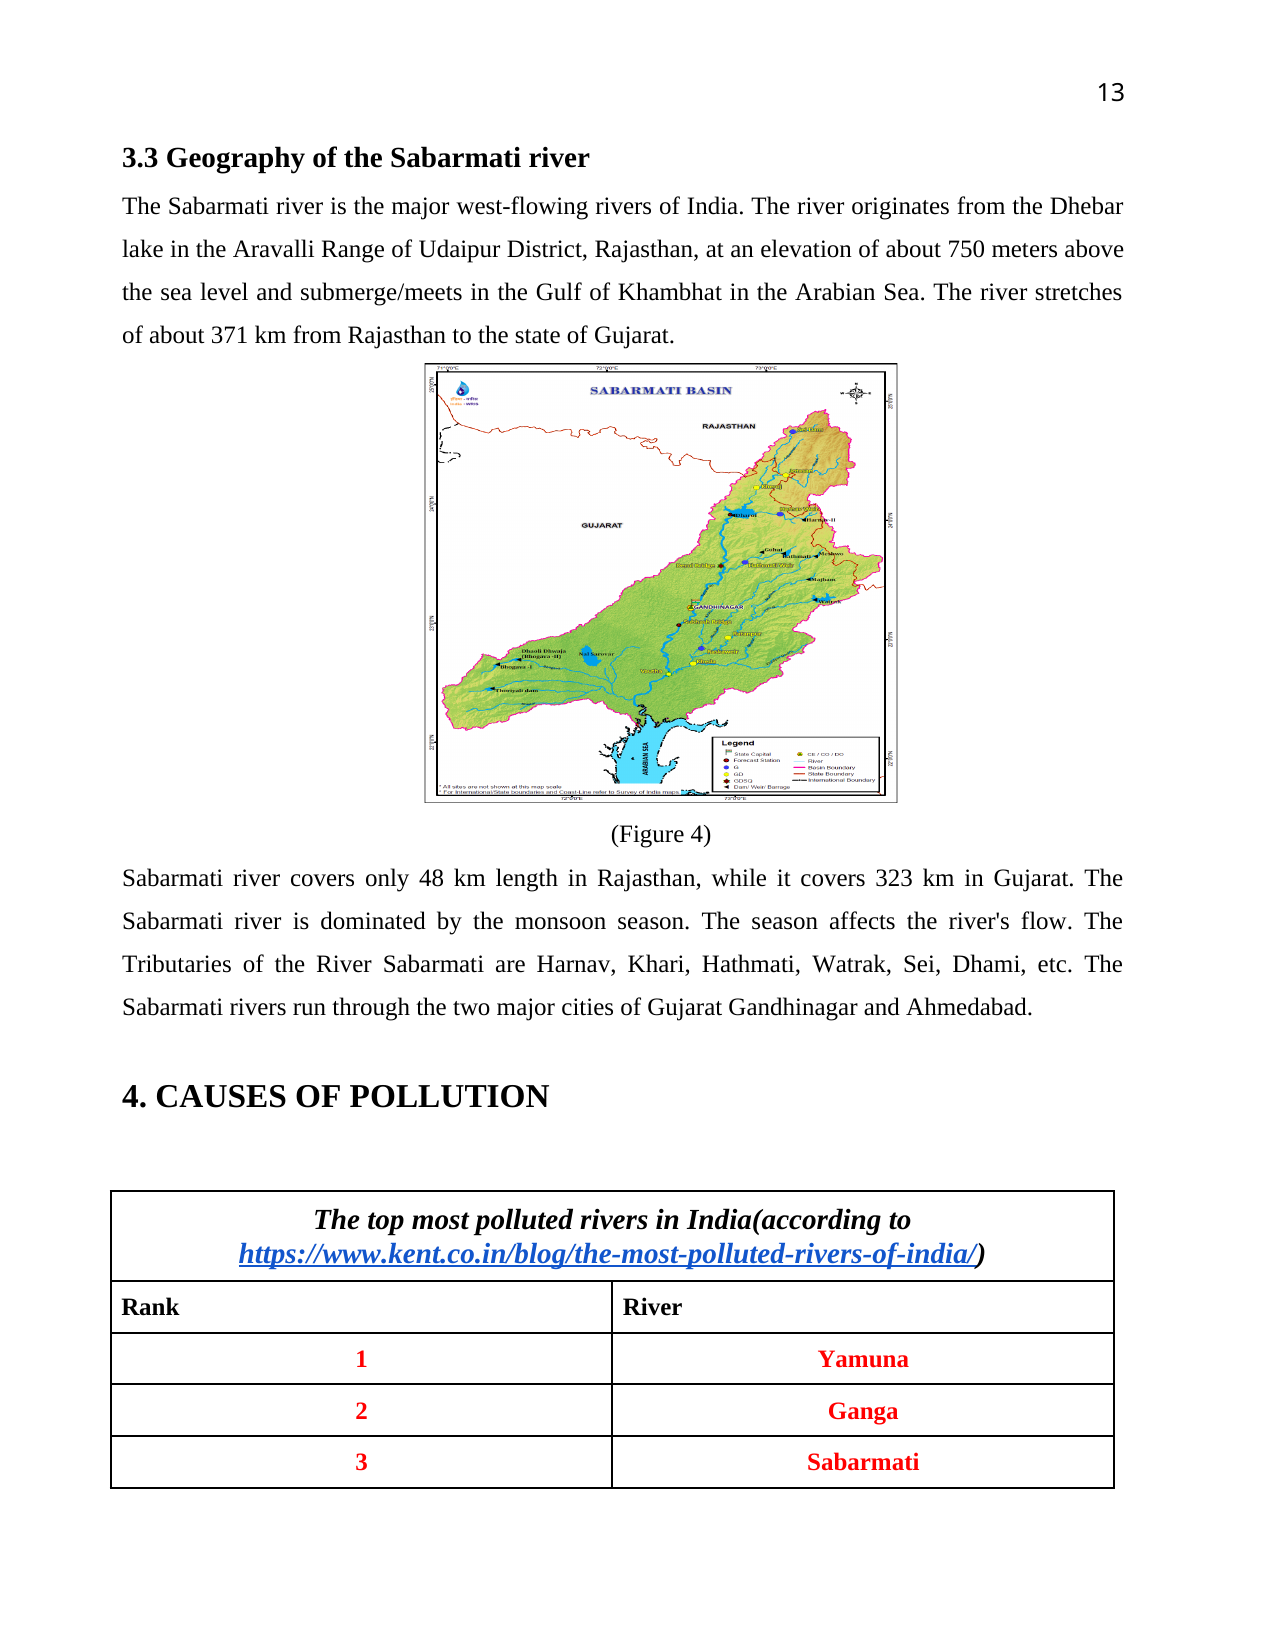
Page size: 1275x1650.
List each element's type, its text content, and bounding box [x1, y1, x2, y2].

text Sabarmati river covers only 48 km length in Rajasthan, while it covers 323 km in Gujarat. The Sabarmati river is dominated by the monsoon season. The season affects the river's flow. The Tributaries of the River Sabarmati are Harnav, Khari, Hathmati, Watrak, Sei, Dhami, etc. The Sabarmati rivers run through the two major cities of Gujarat Gandhinagar and Ahmedabad. [122, 863, 1125, 1021]
table_cell 3 [112, 1437, 611, 1487]
table_cell 2 [112, 1385, 611, 1435]
subtitle 4. CAUSES OF POLLUTION [122, 1077, 1125, 1115]
table_cell Rank [112, 1282, 611, 1332]
text The Sabarmati river is the major west-flowing rivers of India. The river originates from the Dhebar lake in the Aravalli Range of Udaipur District, Rajasthan, at an elevation of about 750 meters above the sea level and submerge/meets in the Gulf of Khambhat in the Arabian Sea. The river stretches of about 371 km from Rajasthan to the state of Gujarat. [122, 191, 1125, 349]
text (Figure 4) [122, 819, 1125, 848]
table_cell Sabarmati [613, 1437, 1113, 1487]
table_header The top most polluted rivers in India(according to https://www.kent.co.in/blog/the-most-polluted-rivers-of-india/) [112, 1192, 1113, 1280]
table_cell 1 [112, 1334, 611, 1383]
table_cell River [613, 1282, 1113, 1332]
table_cell Yamuna [613, 1334, 1113, 1383]
table_cell Ganga [613, 1385, 1113, 1435]
picture [424, 363, 898, 803]
text 3.3 Geography of the Sabarmati river [122, 141, 1125, 174]
